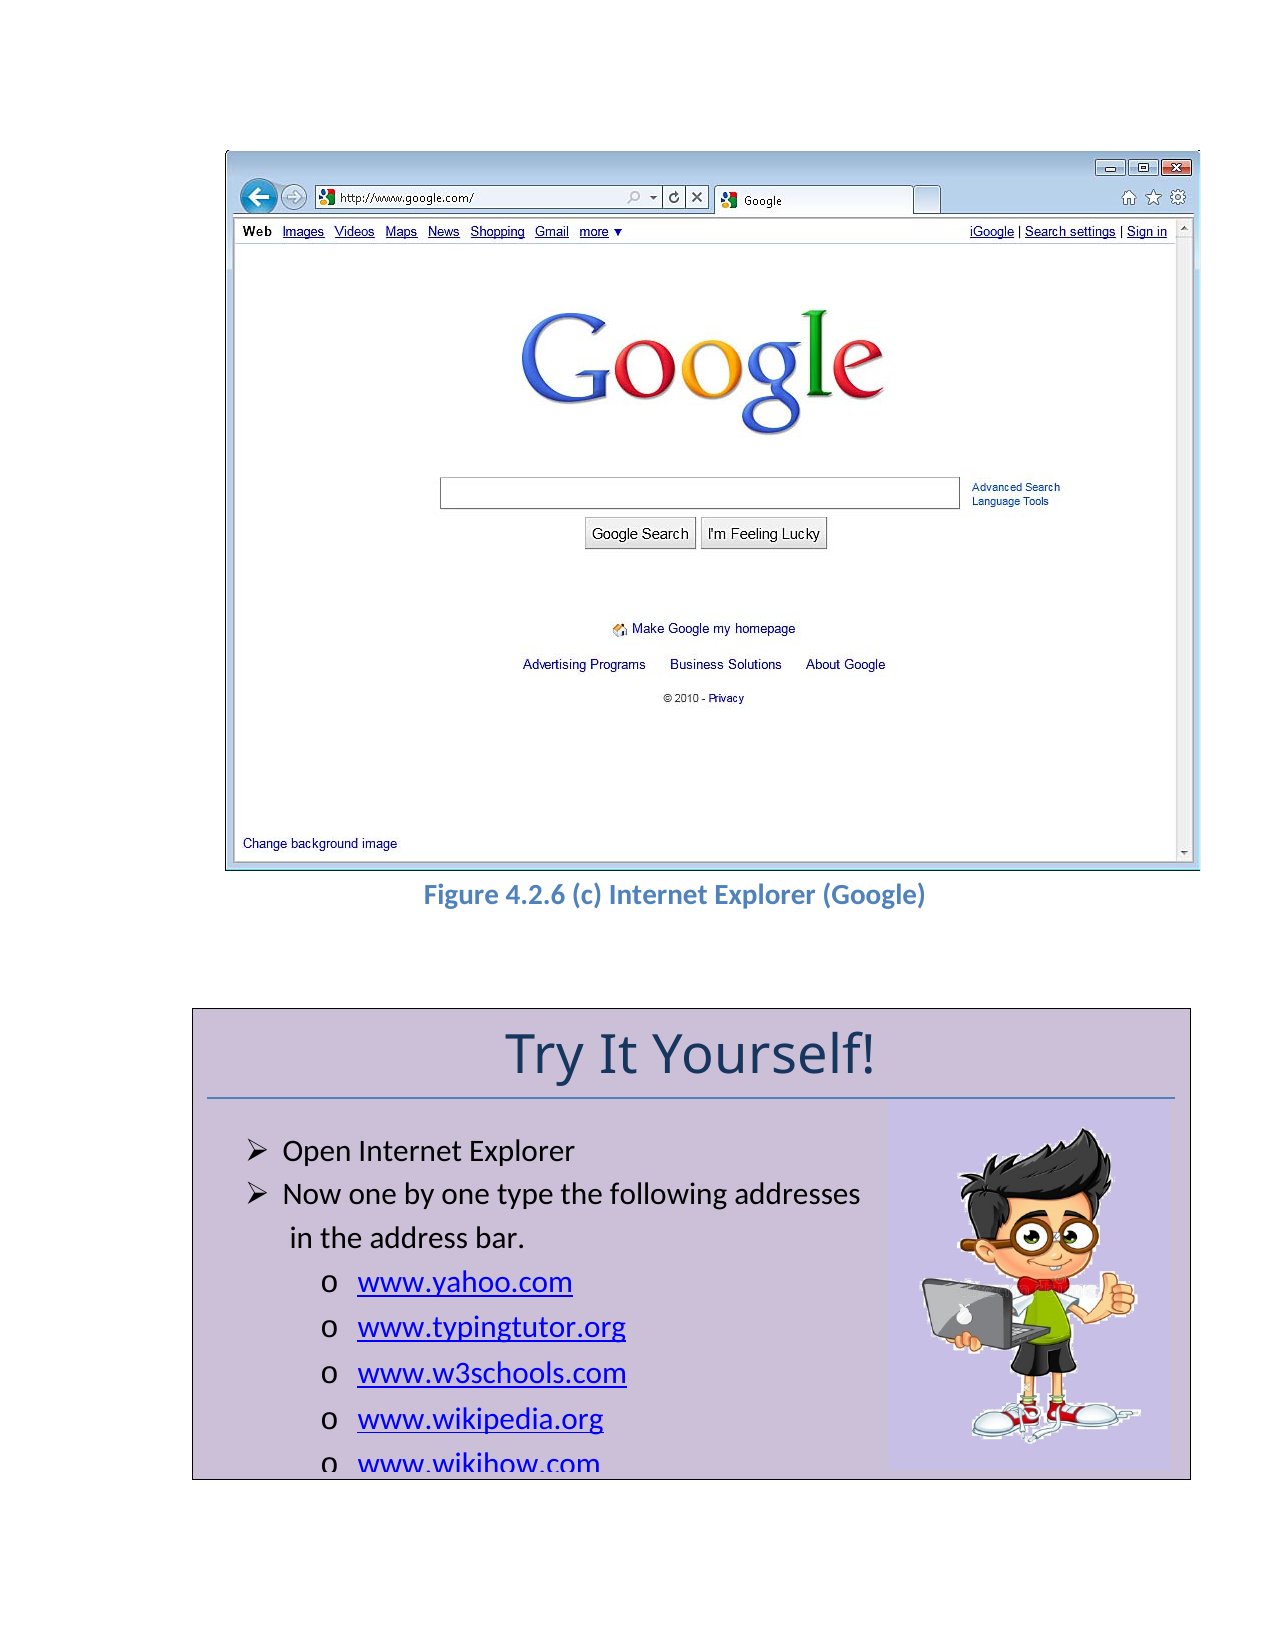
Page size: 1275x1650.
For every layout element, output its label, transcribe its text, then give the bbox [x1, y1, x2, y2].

list Figure 4.2.6 (c) Internet Explorer (Google) [225, 871, 1125, 912]
picture [889, 1100, 1171, 1470]
picture [225, 150, 1200, 871]
